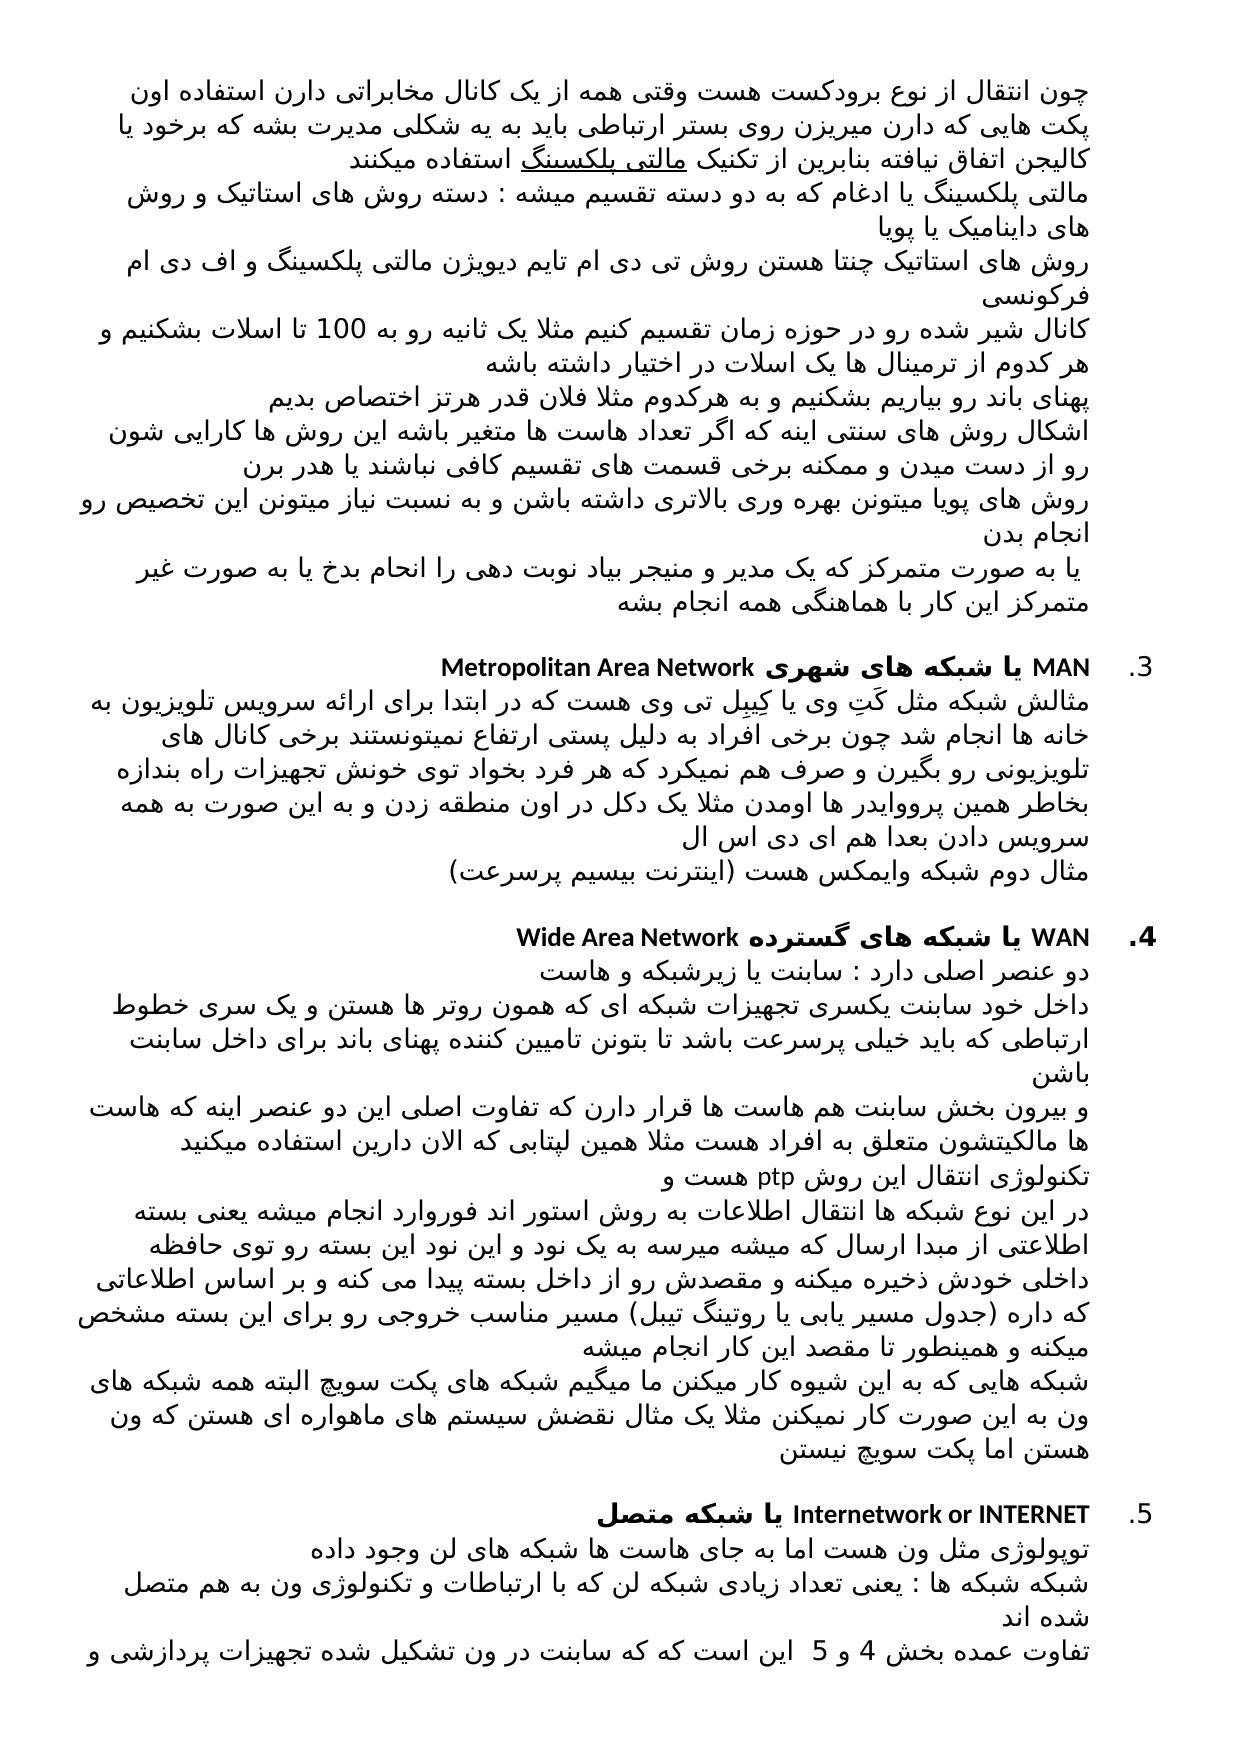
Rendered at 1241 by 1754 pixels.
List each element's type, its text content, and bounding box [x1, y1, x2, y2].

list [75, 1497, 1128, 1667]
list WAN یا شبکه های گسترده Wide Area Network دو عنصر اصلی دارد : سابنت یا زیرشبکه و هاست داخل خود سابنت یکسری تجهیزات شبکه ای که همون روتر ها هستن و یک سری خطوط ارتباطی که باید خیلی پرسرعت باشد تا بتونن تامیین کننده پهنای باند برای داخل سابنت باشن و بیرون بخش سابنت هم هاست ها قرار دارن که تفاوت اصلی این دو عنصر اینه که هاست ها مالکیتشون متعلق به افراد هست مثلا همین لپتابی که الان دارین استفاده میکنید تکنولوژی انتقال این روش ptp هست و در این نوع شبکه ها انتقال اطلاعات به روش استور اند فوروارد انجام میشه یعنی بسته اطلاعتی از مبدا ارسال که میشه میرسه به یک نود و این نود این بسته رو توی حافظه داخلی خودش ذخیره میکنه و مقصدش رو از داخل بسته پیدا می کنه و بر اساس اطلاعاتی که داره (جدول مسیر یابی یا روتینگ تیبل) مسیر مناسب خروجی رو برای این بسته مشخص میکنه و همینطور تا مقصد این کار انجام میشه شبکه هایی که به این شیوه کار میکنن ما میگیم شبکه های پکت سویچ البته همه شبکه های ون به این صورت کار نمیکنن مثلا یک مثال نقضش سیستم های ماهواره ای هستن که ون هستن اما پکت سویچ نیستن [75, 920, 1128, 1495]
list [75, 75, 1128, 648]
list MAN یا شبکه های شهری Metropolitan Area Network مثالش شبکه مثل کَتِ وی یا کِیبِل تی وی هست که در ابتدا برای ارائه سرویس تلویزیون به خانه ها انجام شد چون برخی افراد به دلیل پستی ارتفاع نمیتونستند برخی کانال های تلویزیونی رو بگیرن و صرف هم نمیکرد که هر فرد بخواد توی خونش تجهیزات راه بندازه بخاطر همین پرووایدر ها اومدن مثلا یک دکل در اون منطقه زدن و به این صورت به همه سرویس دادن بعدا هم ای دی اس ال مثال دوم شبکه وایمکس هست (اینترنت بیسیم پرسرعت) [75, 650, 1128, 917]
